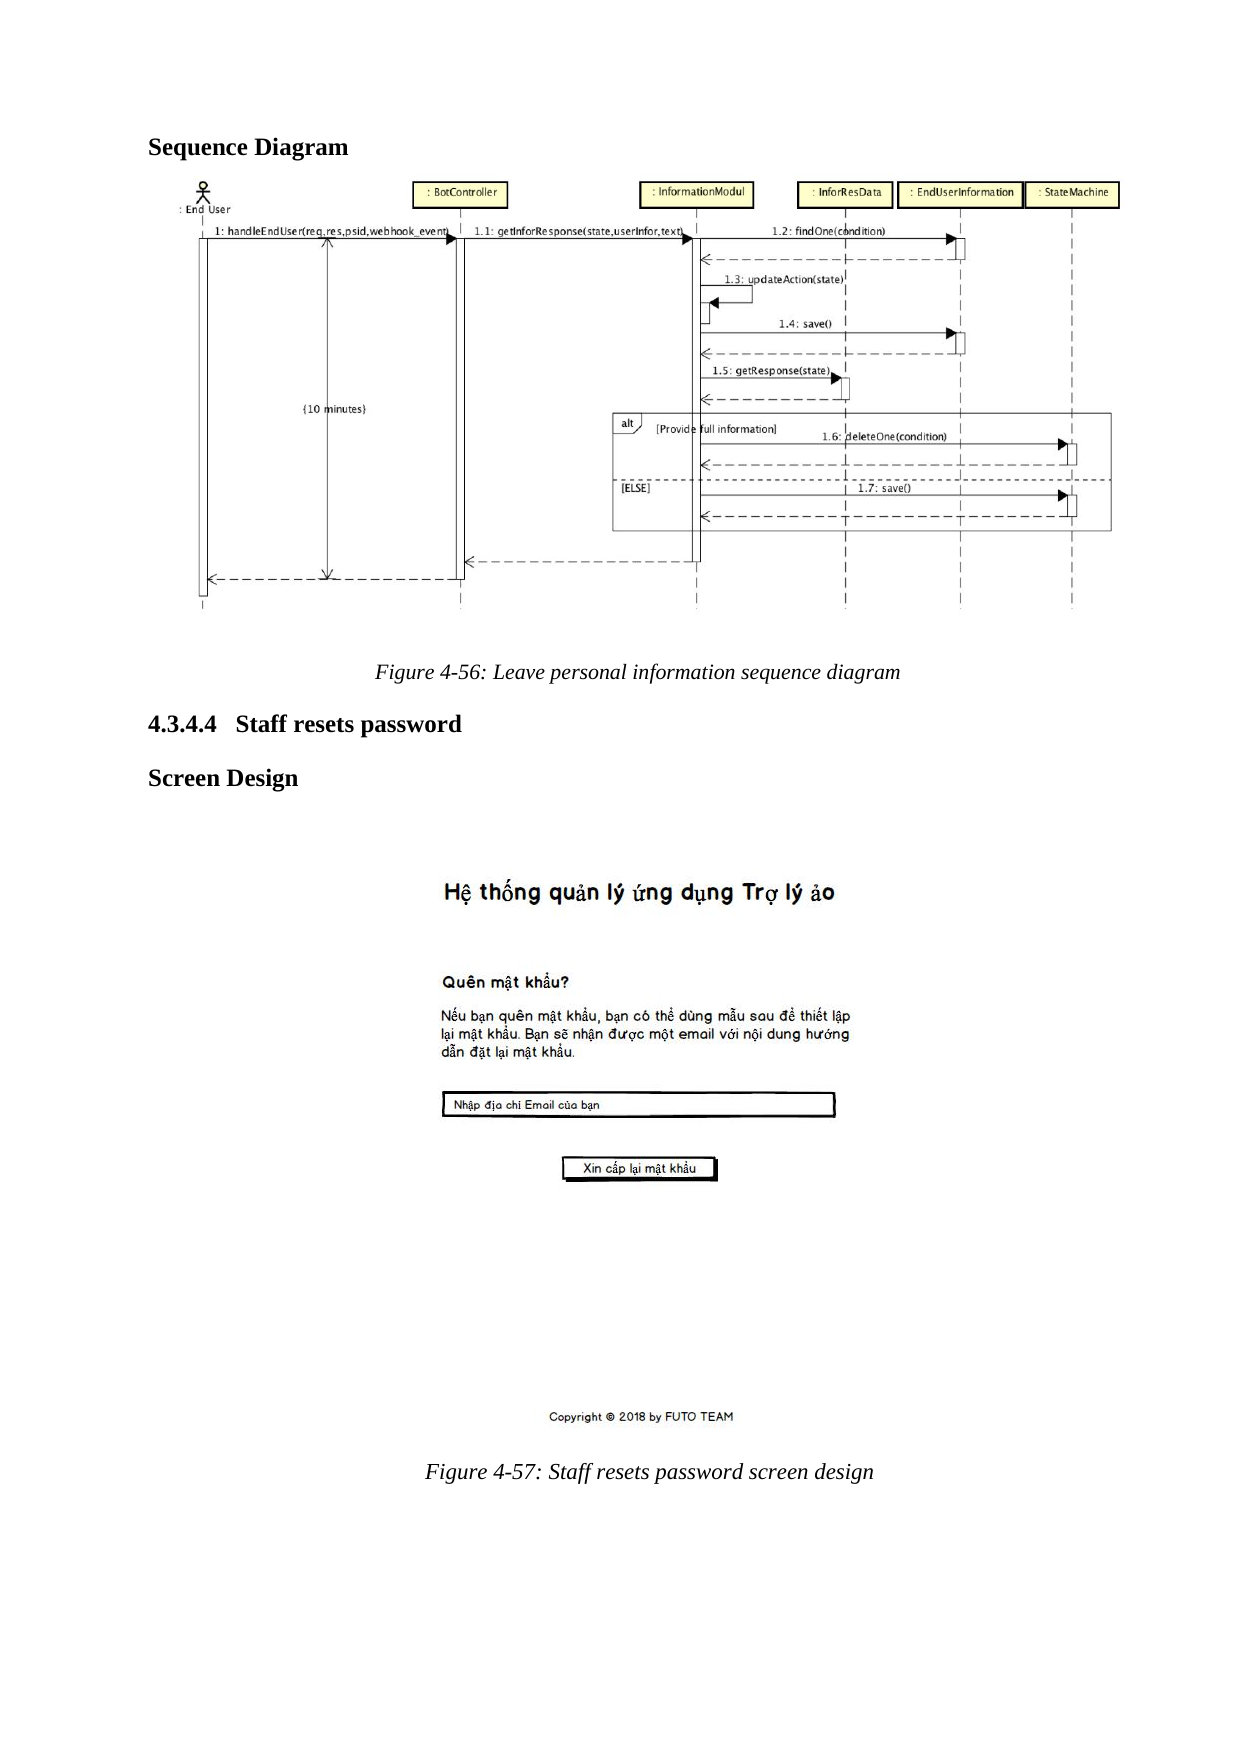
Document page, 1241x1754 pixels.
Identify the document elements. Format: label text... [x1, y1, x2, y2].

text Figure 4-57: Staff resets password screen design [425, 1458, 1090, 1485]
picture [147, 173, 1127, 617]
text Figure 4-56: Leave personal information sequence diagram [375, 659, 1090, 684]
picture [406, 804, 892, 1445]
text Screen Design [148, 763, 1090, 792]
text 4.3.4.4 Staff resets password [148, 709, 1090, 738]
text Sequence Diagram [148, 132, 1090, 161]
